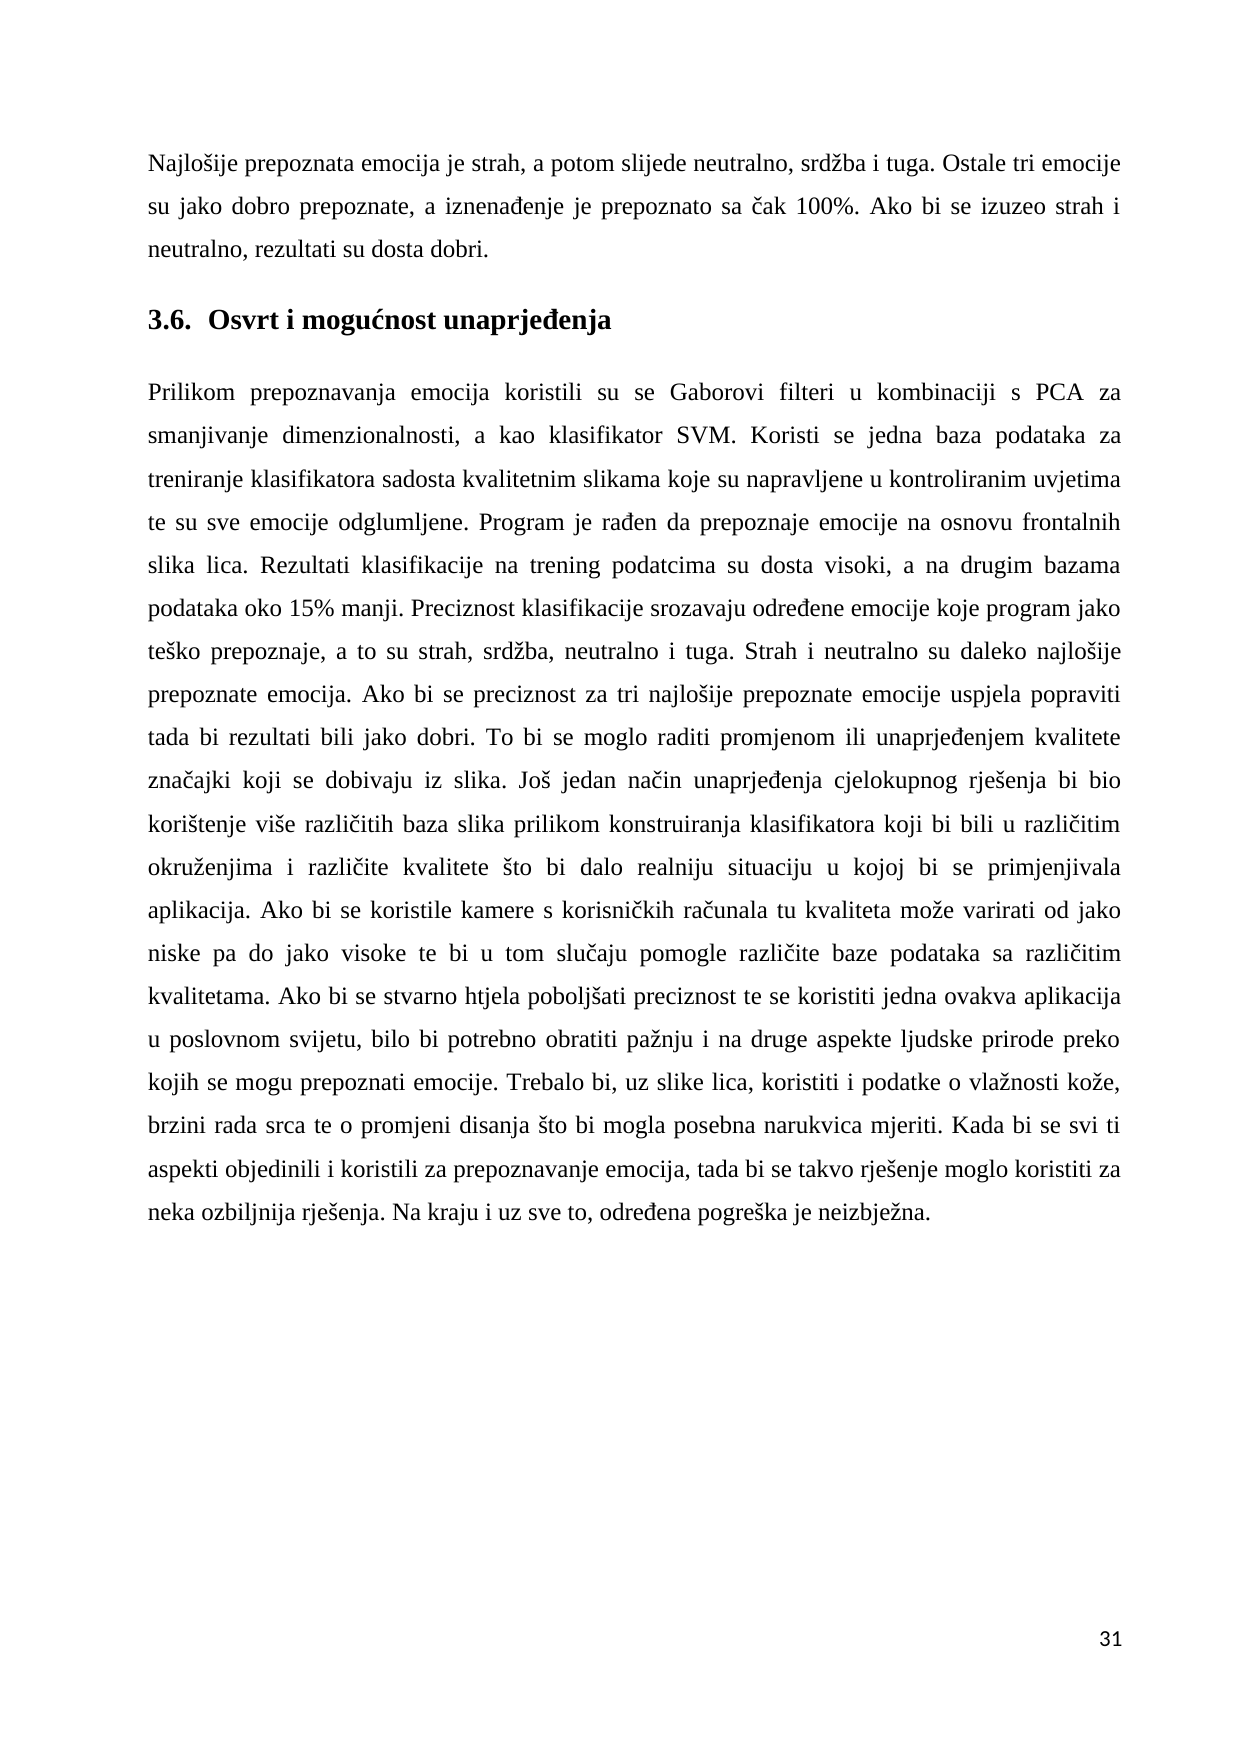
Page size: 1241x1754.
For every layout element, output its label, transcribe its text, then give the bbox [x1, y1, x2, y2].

text Prilikom prepoznavanja emocija koristili su se Gaborovi filteri u kombinaciji s PCA za smanjivanje dimenzionalnosti, a kao klasifikator SVM. Koristi se jedna baza podataka za treniranje klasifikatora sadosta kvalitetnim slikama koje su napravljene u kontroliranim uvjetima te su sve emocije odglumljene. Program je rađen da prepoznaje emocije na osnovu frontalnih slika lica. Rezultati klasifikacije na trening podatcima su dosta visoki, a na drugim bazama podataka oko 15% manji. Preciznost klasifikacije srozavaju određene emocije koje program jako teško prepoznaje, a to su strah, srdžba, neutralno i tuga. Strah i neutralno su daleko najlošije prepoznate emocija. Ako bi se preciznost za tri najlošije prepoznate emocije uspjela popraviti tada bi rezultati bili jako dobri. To bi se moglo raditi promjenom ili unaprjeđenjem kvalitete značajki koji se dobivaju iz slika. Još jedan način unaprjeđenja cjelokupnog rješenja bi bio korištenje više različitih baza slika prilikom konstruiranja klasifikatora koji bi bili u različitim okruženjima i različite kvalitete što bi dalo realniju situaciju u kojoj bi se primjenjivala aplikacija. Ako bi se koristile kamere s korisničkih računala tu kvaliteta može varirati od jako niske pa do jako visoke te bi u tom slučaju pomogle različite baze podataka sa različitim kvalitetama. Ako bi se stvarno htjela poboljšati preciznost te se koristiti jedna ovakva aplikacija u poslovnom svijetu, bilo bi potrebno obratiti pažnju i na druge aspekte ljudske prirode preko kojih se mogu prepoznati emocije. Trebalo bi, uz slike lica, koristiti i podatke o vlažnosti kože, brzini rada srca te o promjeni disanja što bi mogla posebna narukvica mjeriti. Kada bi se svi ti aspekti objedinili i koristili za prepoznavanje emocija, tada bi se takvo rješenje moglo koristiti za neka ozbiljnija rješenja. Na kraju i uz sve to, određena pogreška je neizbježna. [148, 377, 1122, 1226]
text Najlošije prepoznata emocija je strah, a potom slijede neutralno, srdžba i tuga. Ostale tri emocije su jako dobro prepoznate, a iznenađenje je prepoznato sa čak 100%. Ako bi se izuzeo strah i neutralno, rezultati su dosta dobri. [148, 148, 1122, 263]
text Osvrt i mogućnost unaprjeđenja [148, 302, 1122, 336]
